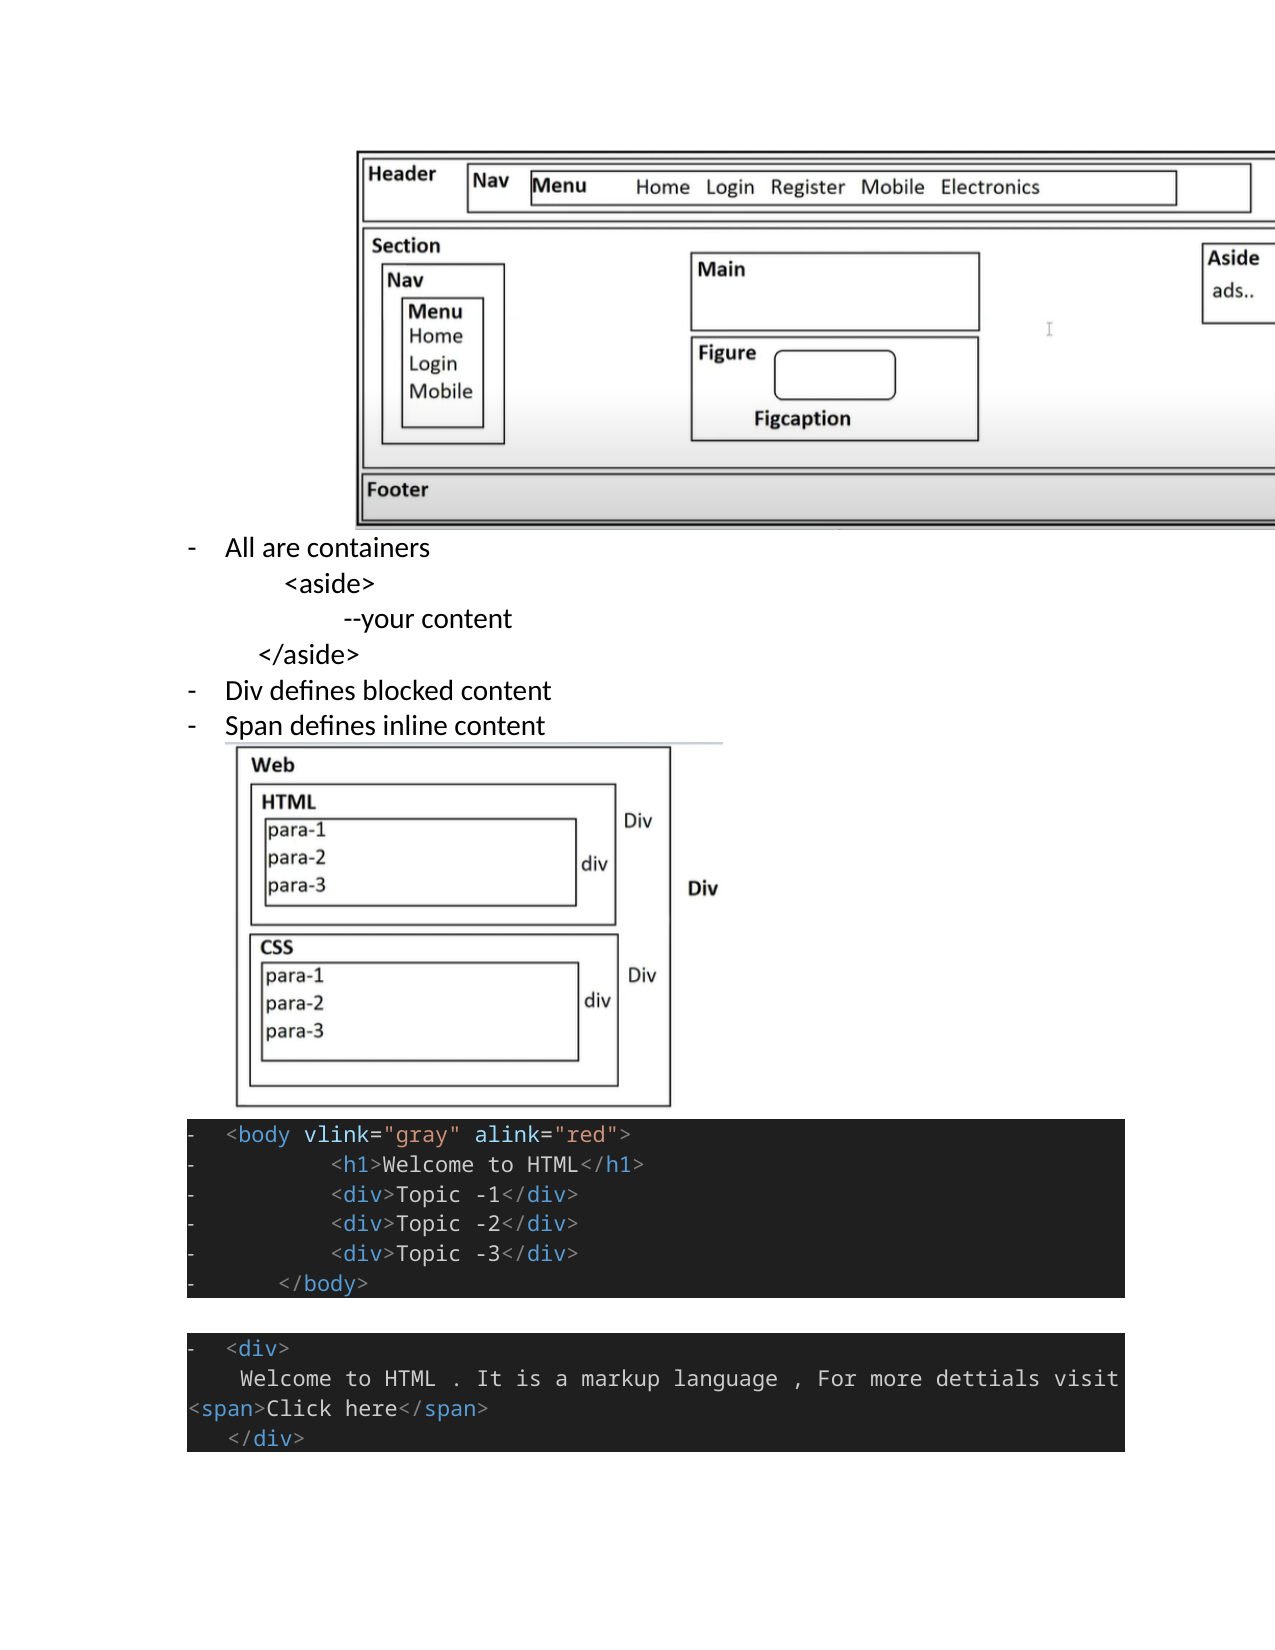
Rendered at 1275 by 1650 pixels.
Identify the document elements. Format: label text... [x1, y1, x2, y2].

text Welcome to HTML . It is a markup language , For more dettials visit <span>Click here</span> [187, 1363, 1125, 1423]
list </aside> [225, 636, 1125, 672]
list <body vlink="gray" alink="red"> [187, 1119, 1125, 1149]
list All are containers [187, 529, 1125, 565]
list <div>Topic -2</div> [187, 1208, 1125, 1238]
list <div>Topic -1</div> [187, 1178, 1125, 1208]
list <h1>Welcome to HTML</h1> [187, 1149, 1125, 1178]
list Span defines inline content [187, 707, 1125, 743]
list <aside> [225, 565, 1125, 600]
list Div defines blocked content [187, 672, 1125, 707]
picture [225, 742, 723, 1119]
list --your content [225, 600, 1125, 636]
list </body> [187, 1268, 1125, 1298]
text </div> [187, 1423, 1125, 1452]
list <div> [187, 1333, 1125, 1363]
picture [355, 150, 1275, 530]
list <div>Topic -3</div> [187, 1238, 1125, 1268]
